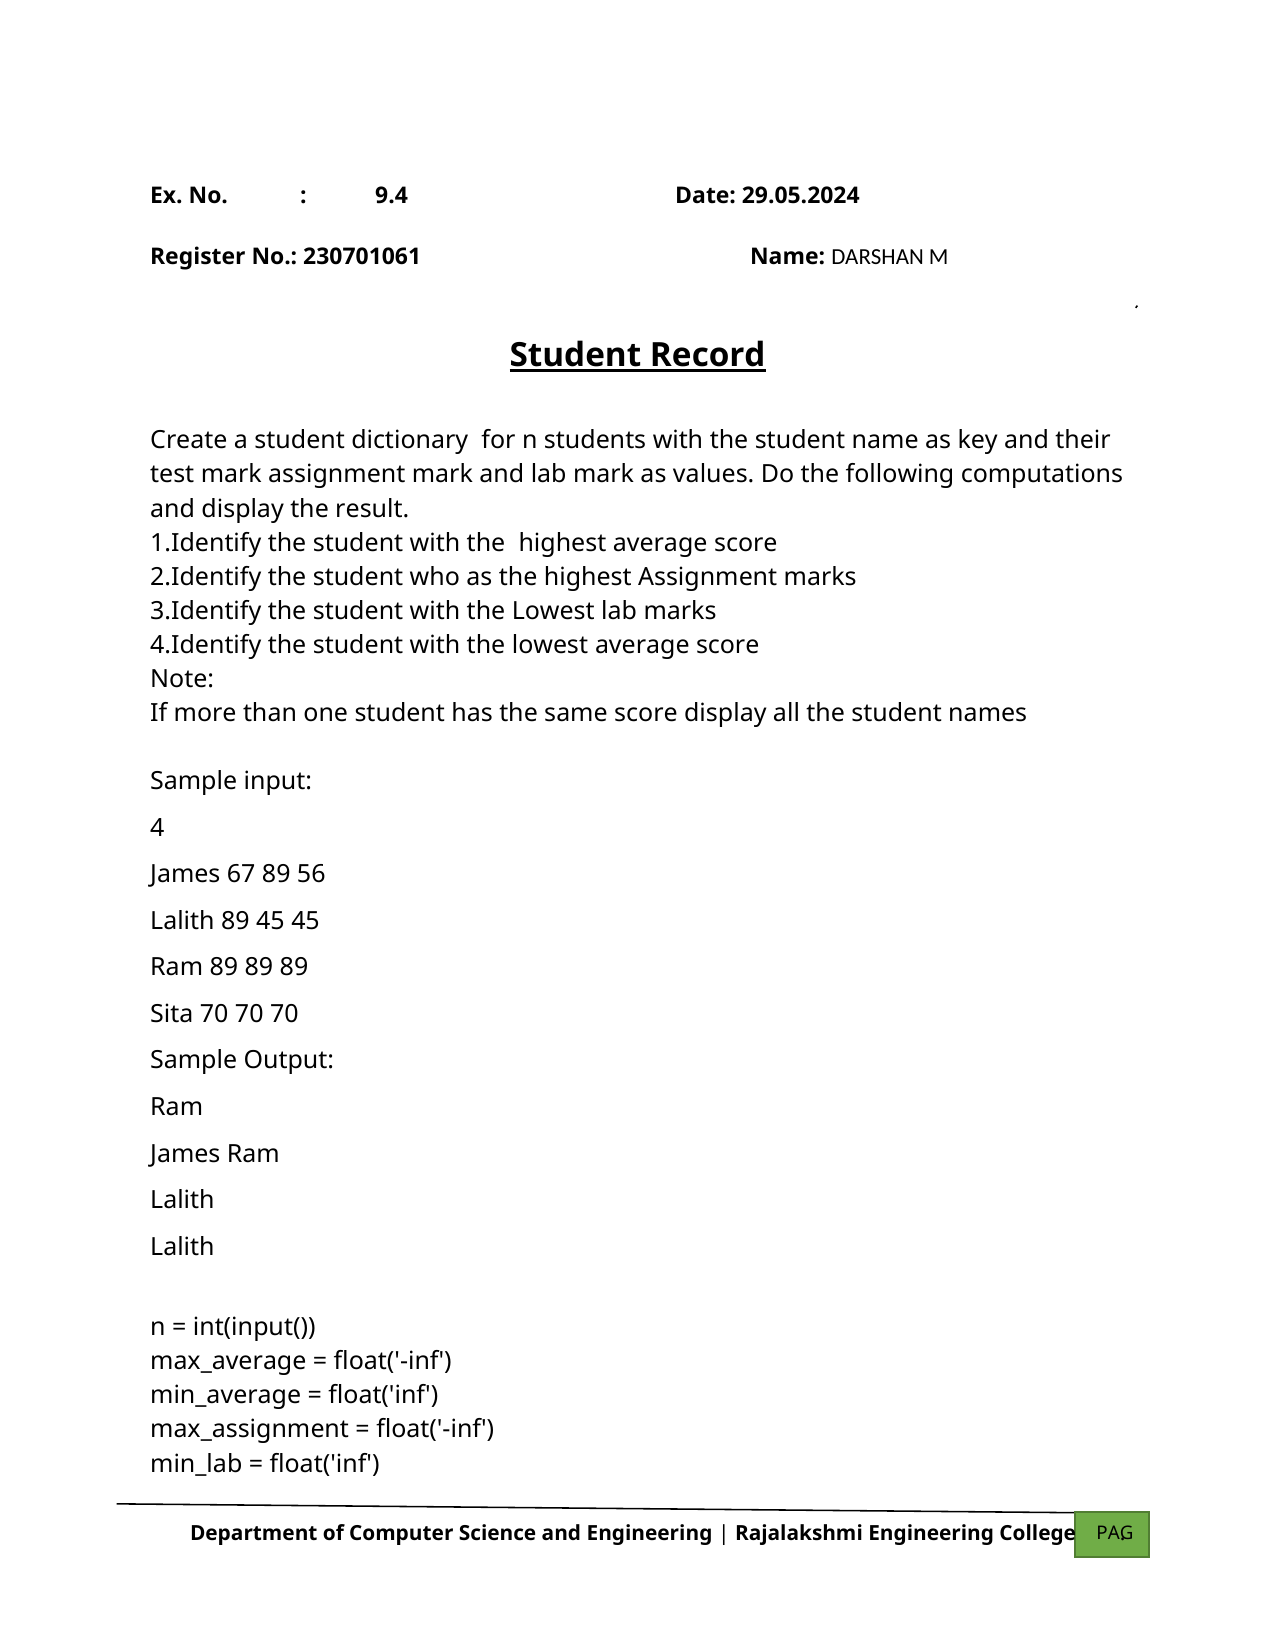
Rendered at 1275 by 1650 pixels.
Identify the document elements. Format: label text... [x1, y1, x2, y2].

text If more than one student has the same score display all the student names [150, 694, 1125, 729]
text Create a student dictionary for n students with the student name as key and their test mark assignment mark and lab mark as values. Do the following computations and display the result. [150, 422, 1125, 524]
text Student Record [150, 331, 1125, 377]
text Register No.: 230701061 Name: DARSHAN M [150, 239, 1125, 271]
text James 67 89 56 [150, 856, 1125, 890]
text Sita 70 70 70 [150, 996, 1125, 1029]
text max_assignment = float('-inf') [150, 1411, 1125, 1445]
text Lalith 89 45 45 [150, 902, 1125, 936]
text 4.Identify the student with the lowest average score [150, 626, 1125, 661]
text n = int(input()) [150, 1309, 1125, 1343]
text Ram [150, 1089, 1125, 1123]
text 2.Identify the student who as the highest Assignment marks [150, 558, 1125, 592]
text Note: [150, 661, 1125, 694]
text min_lab = float('inf') [150, 1445, 1125, 1479]
text max_average = float('-inf') [150, 1343, 1125, 1377]
text min_average = float('inf') [150, 1377, 1125, 1411]
text 4 [150, 809, 1125, 843]
text Sample input: [150, 763, 1125, 797]
text Lalith [150, 1228, 1125, 1262]
text James Ram [150, 1135, 1125, 1169]
text Lalith [150, 1182, 1125, 1216]
text 3.Identify the student with the Lowest lab marks [150, 592, 1125, 626]
text Sample Output: [150, 1042, 1125, 1076]
text 1.Identify the student with the highest average score [150, 524, 1125, 558]
text Ex. No. : 9.4 Date: 29.05.2024 [150, 179, 1125, 210]
text Ram 89 89 89 [150, 949, 1125, 983]
